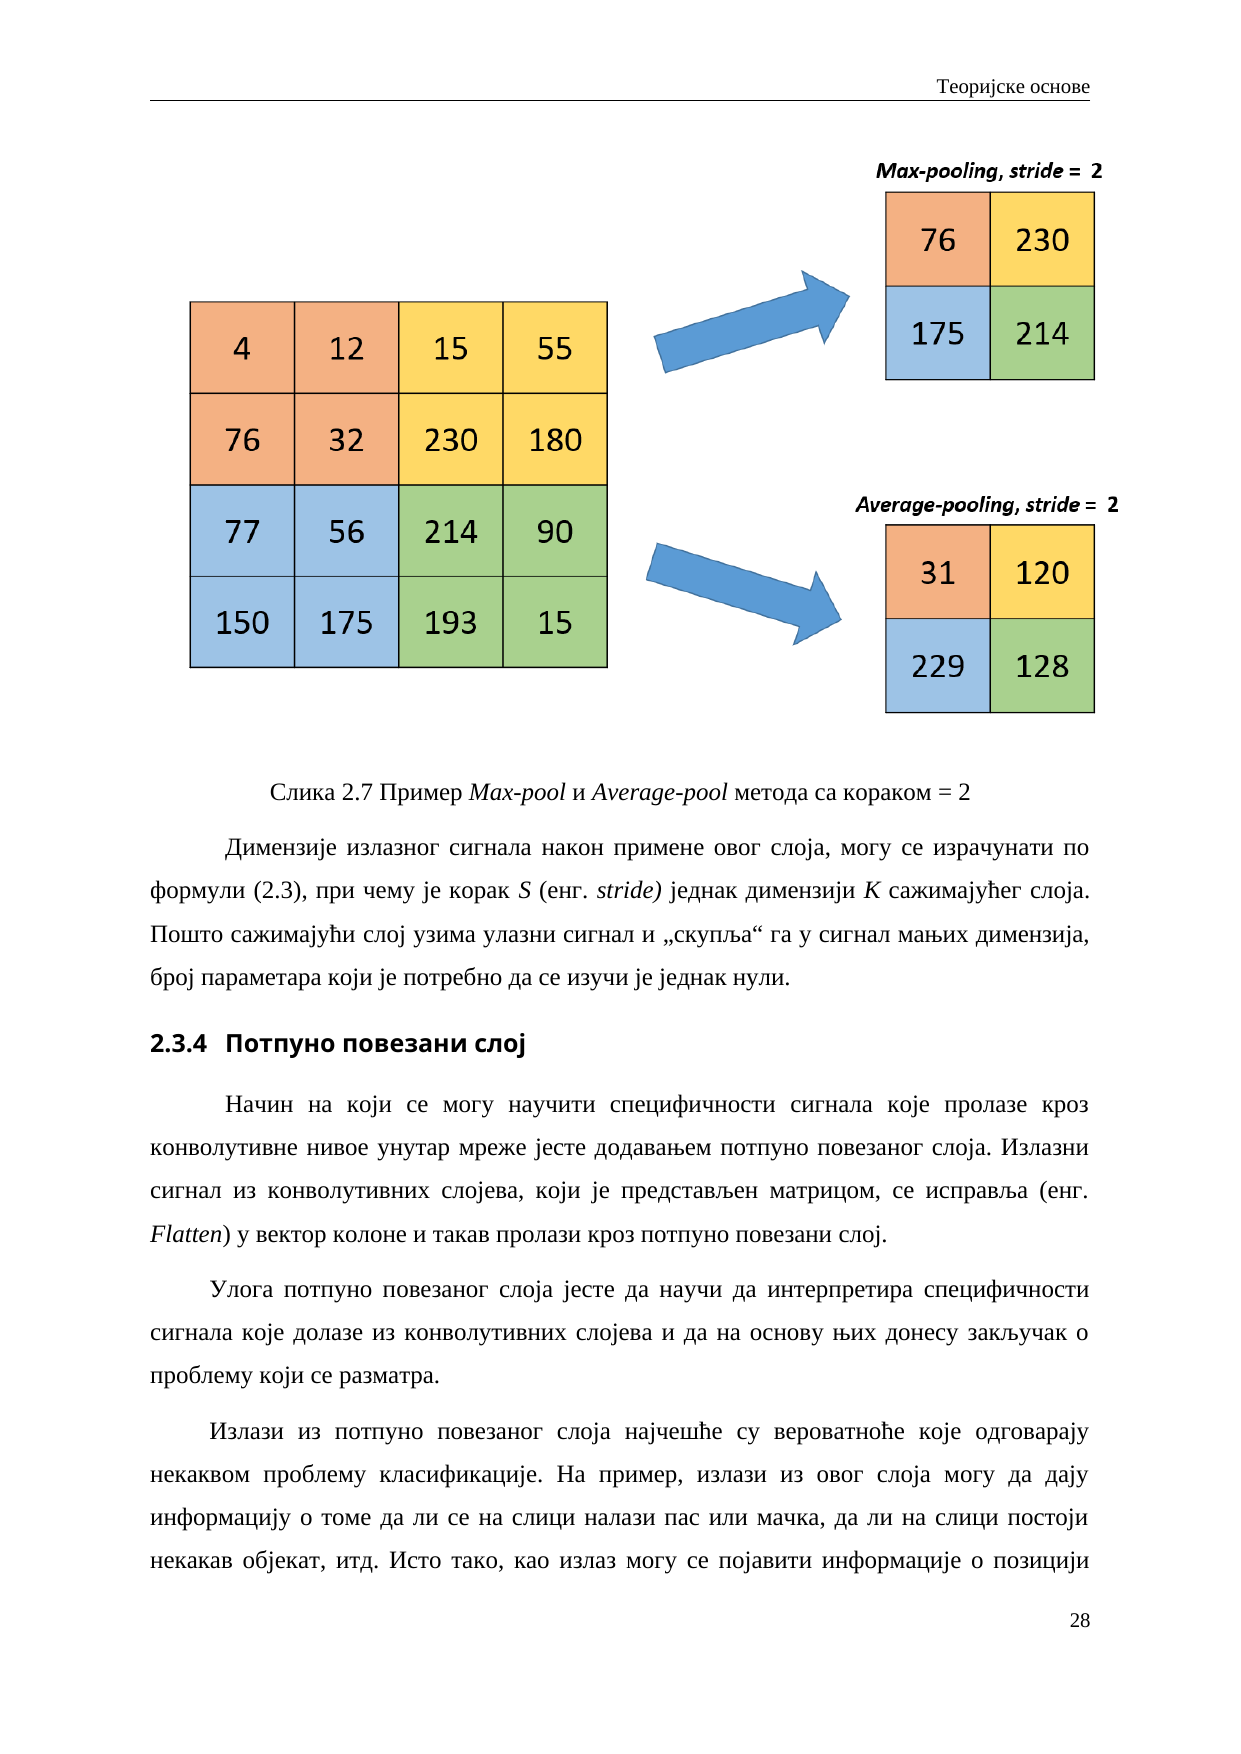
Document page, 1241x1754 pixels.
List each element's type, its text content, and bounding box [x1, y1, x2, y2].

text Улога потпуно повезаног слоја јесте да научи да интерпретира специфичности сигнала које долазе из конволутивних слојева и да на основу њих донесу закључак о проблему који се разматра. [150, 1274, 1090, 1389]
picture [150, 150, 1143, 750]
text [150, 1416, 1090, 1574]
text Начин на који се могу научити специфичности сигнала које пролазе кроз конволутивне нивое унутар мреже јесте додавањем потпуно повезаног слоја. Излазни сигнал из конволутивних слојева, који је представљен матрицом, се исправља (енг. Flatten) у вектор колоне и такав пролази кроз потпуно повезани слој. [150, 1089, 1090, 1247]
text Димензије излазног сигнала након примене овог слоја, могу се израчунати по формули (2.3), при чему је корак S (енг. stride) једнак димензији K сажимајућег слоја. Пошто сажимајући слој узима улазни сигнал и „скупља“ га у сигнал мањих димензија, број параметара који је потребно да се изучи је једнак нули. [150, 832, 1090, 991]
subtitle Потпуно повезани слој [150, 1026, 1090, 1060]
